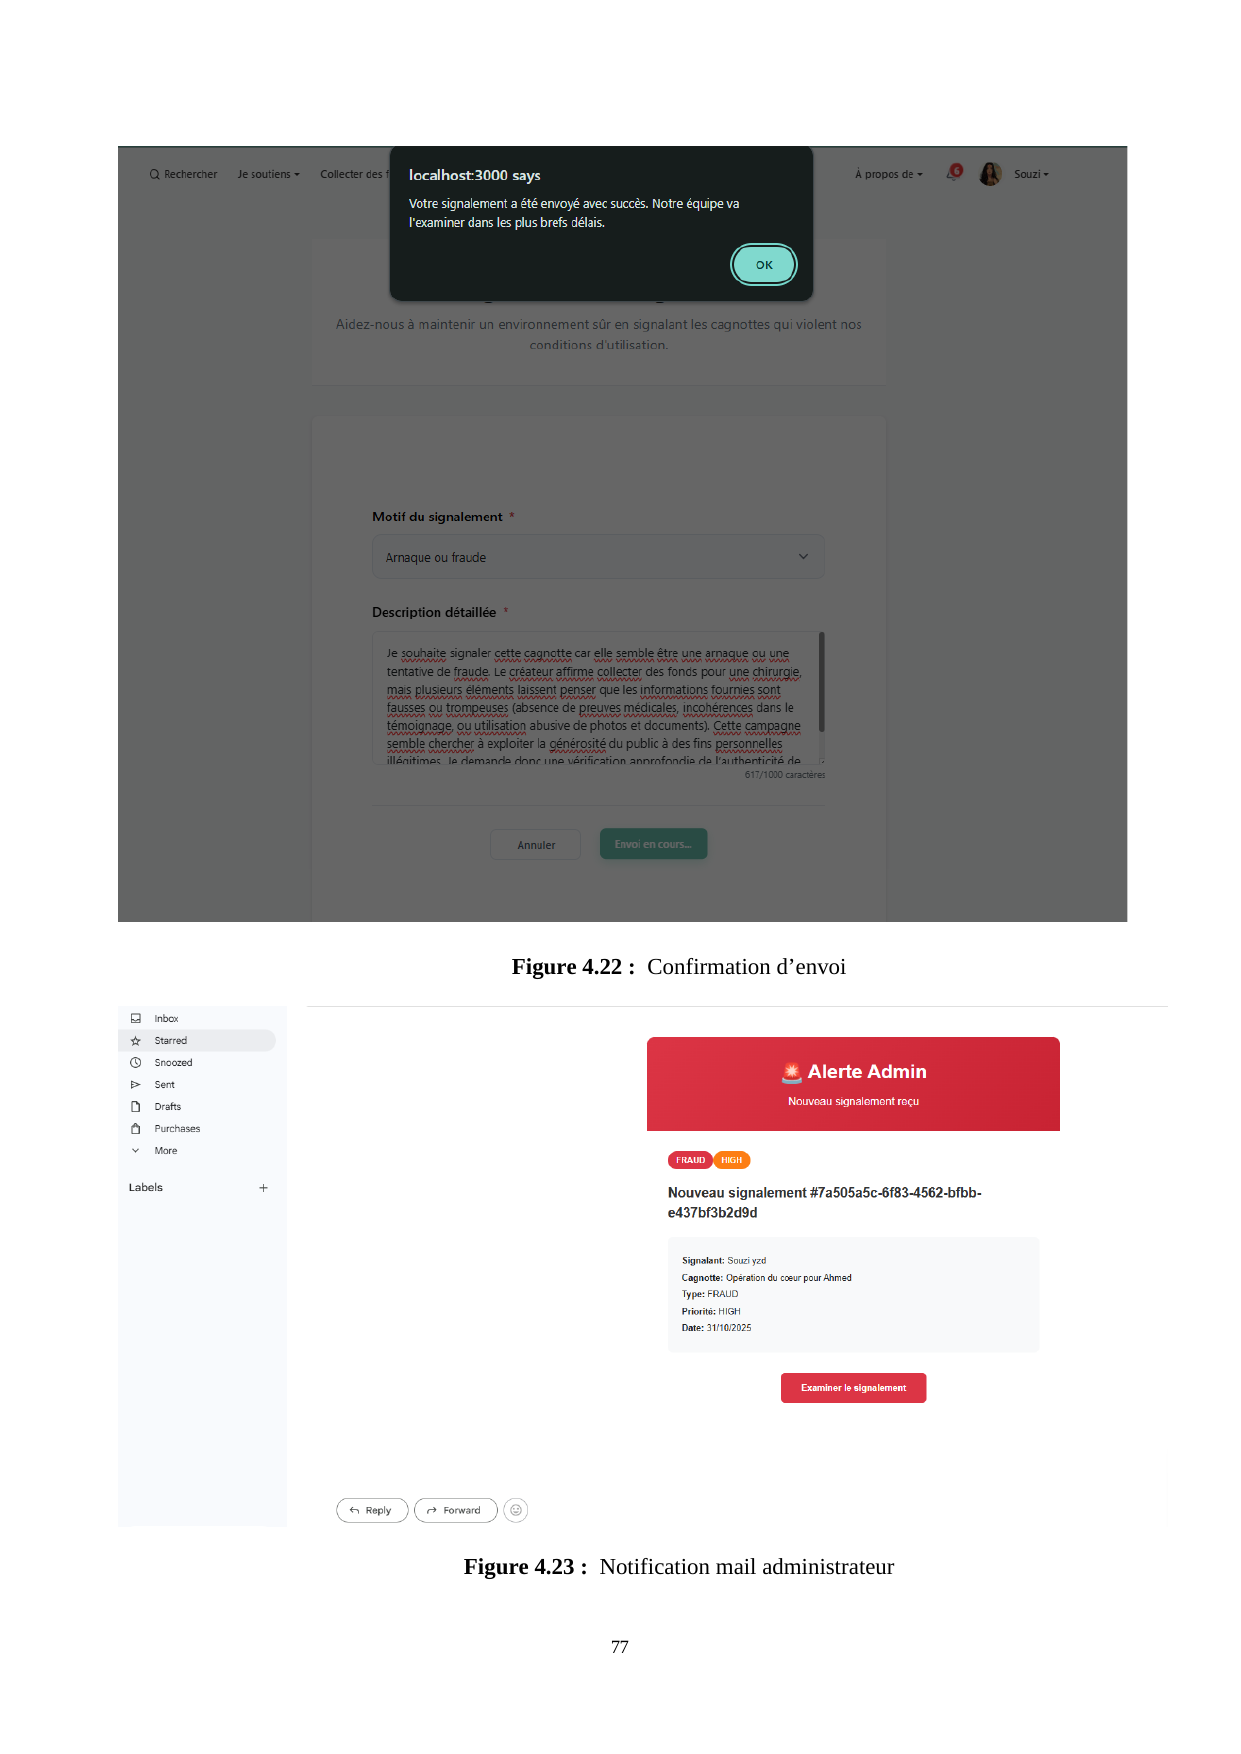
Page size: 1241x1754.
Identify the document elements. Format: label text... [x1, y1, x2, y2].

text Figure 4.23 : Notification mail administrateur [118, 1553, 1240, 1579]
picture [118, 1006, 1168, 1527]
text Figure 4.22 : Confirmation d’envoi [118, 953, 1240, 980]
picture [118, 146, 1128, 922]
